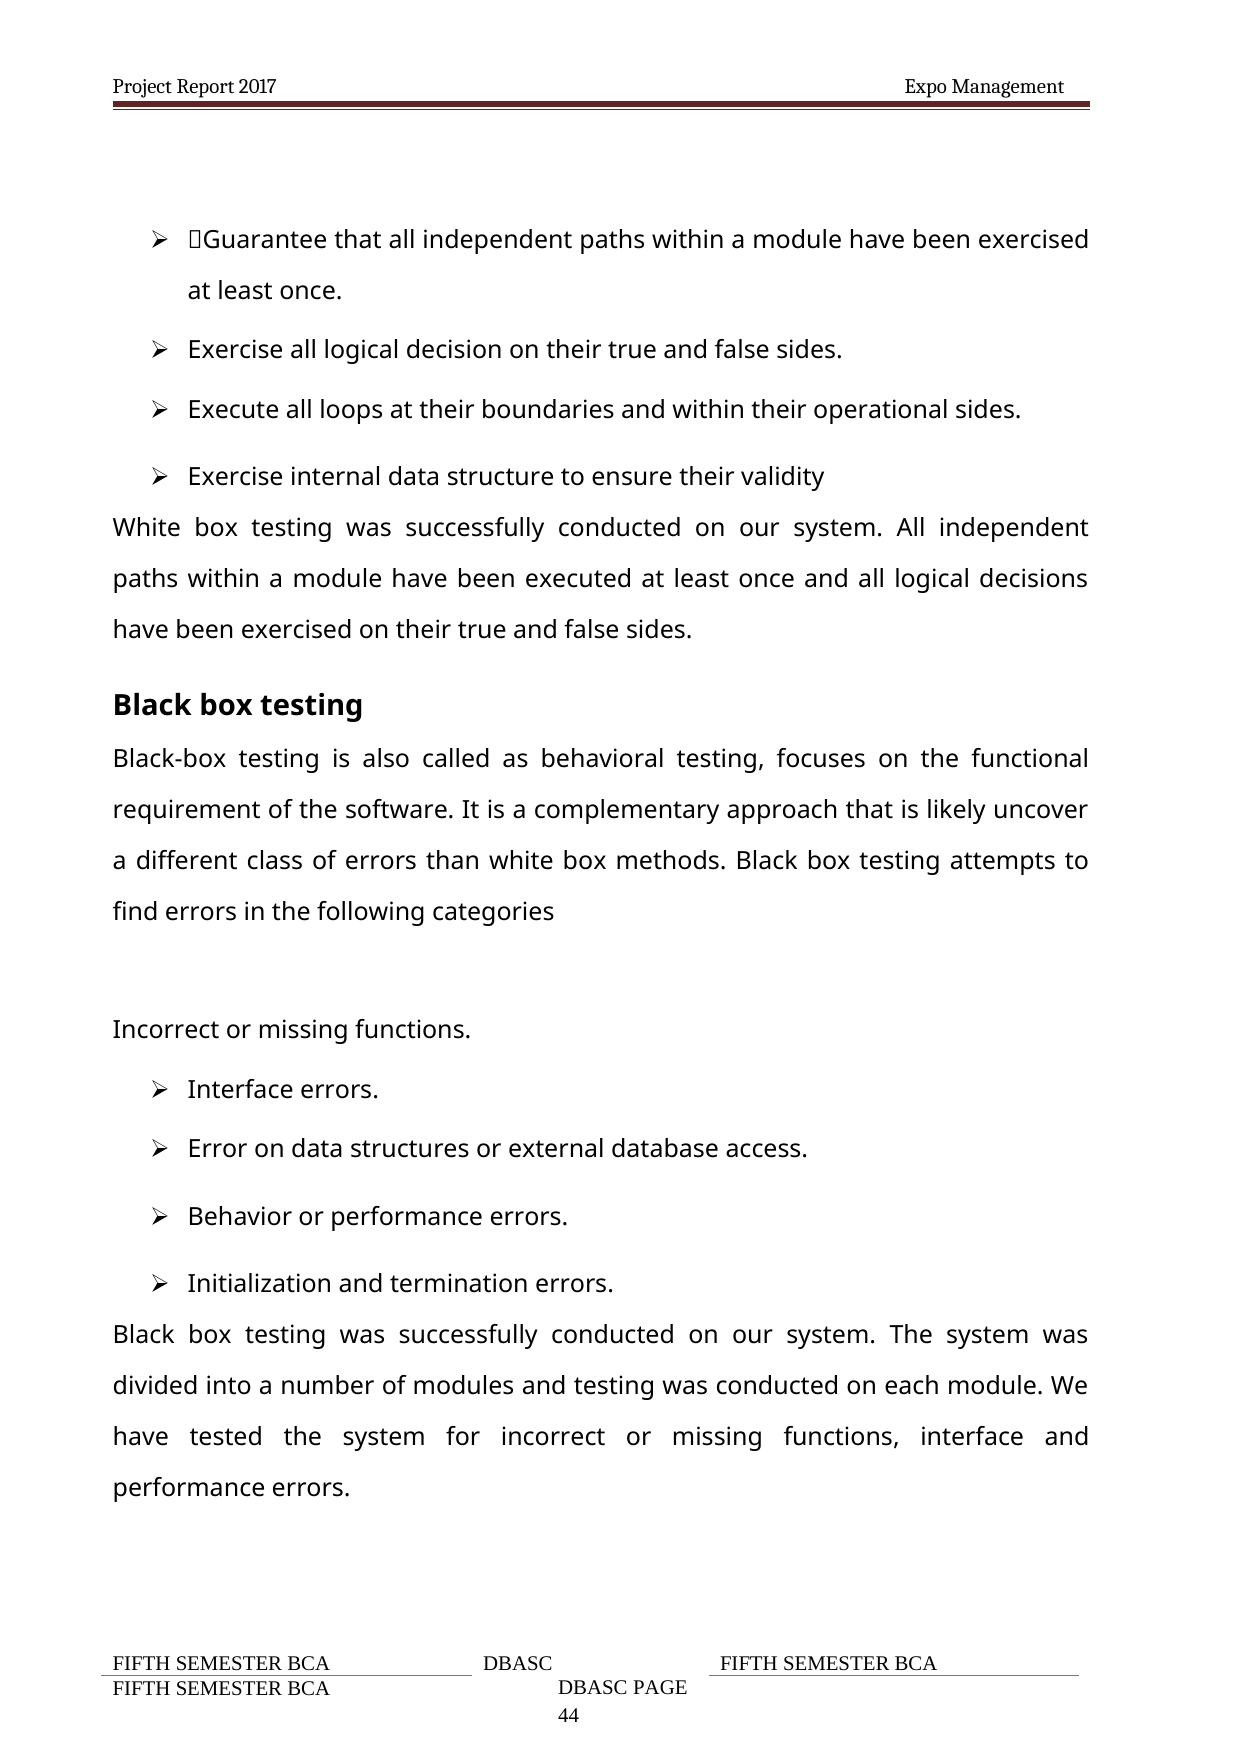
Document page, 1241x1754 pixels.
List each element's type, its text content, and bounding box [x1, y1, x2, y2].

text Black box testing [112, 684, 1090, 724]
text White box testing was successfully conducted on our system. All independent paths within a module have been executed at least once and all logical decisions have been exercised on their true and false sides. [112, 510, 1090, 646]
list Exercise all logical decision on their true and false sides. [150, 332, 1090, 366]
list Initialization and termination errors. [150, 1266, 1090, 1300]
list Guarantee that all independent paths within a module have been exercised at least once. [150, 222, 1090, 307]
list Behavior or performance errors. [150, 1198, 1090, 1232]
list Execute all loops at their boundaries and within their operational sides. [150, 391, 1090, 425]
text Incorrect or missing functions. [112, 1012, 1090, 1046]
list Interface errors. [150, 1071, 1090, 1105]
text Black-box testing is also called as behavioral testing, focuses on the functional requirement of the software. It is a complementary approach that is likely uncover a different class of errors than white box methods. Black box testing attempts to find errors in the following categories [112, 740, 1090, 927]
list Error on data structures or external database access. [150, 1131, 1090, 1164]
text Black box testing was successfully conducted on our system. The system was divided into a number of modules and testing was conducted on each module. We have tested the system for incorrect or missing functions, interface and performance errors. [112, 1317, 1090, 1504]
list Exercise internal data structure to ensure their validity [150, 459, 1090, 493]
